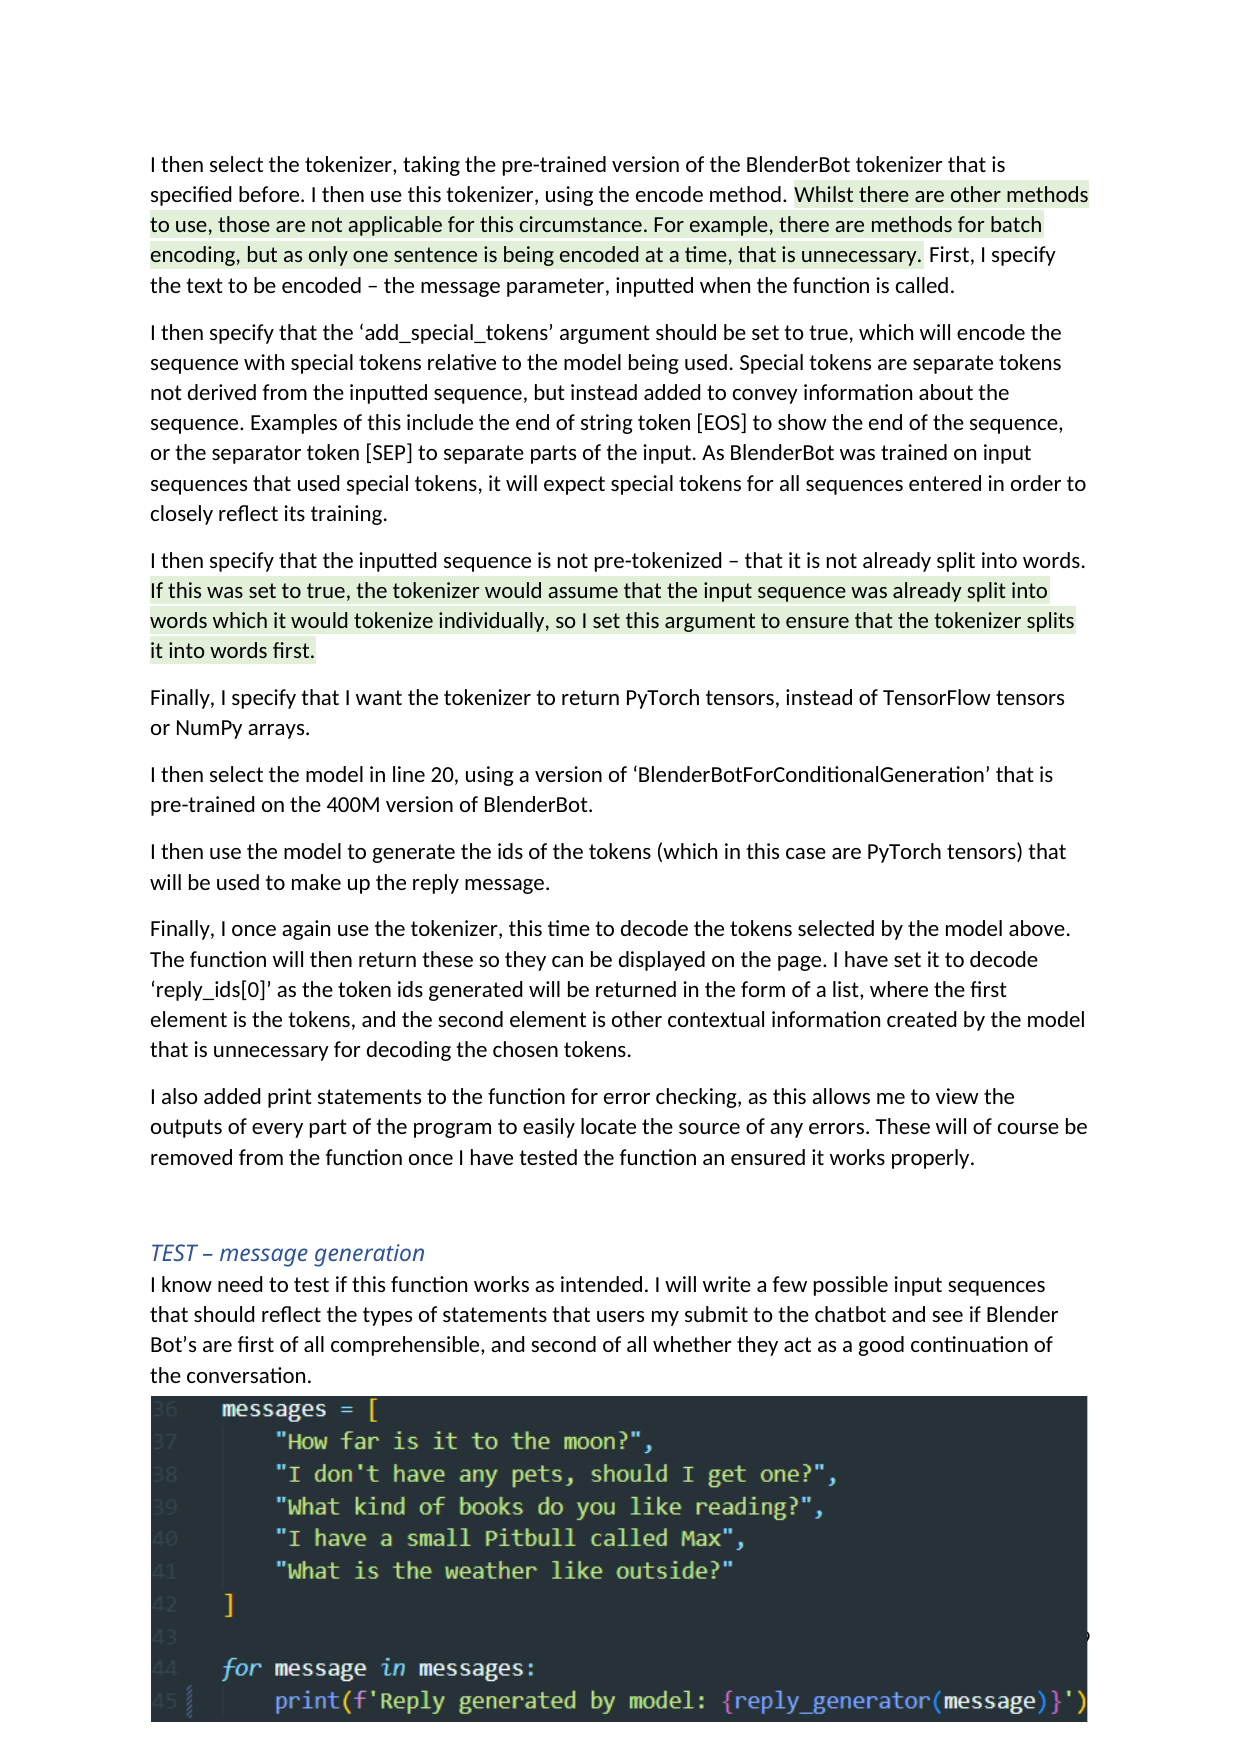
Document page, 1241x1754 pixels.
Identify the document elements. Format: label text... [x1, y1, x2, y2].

text Finally, I once again use the tokenizer, this time to decode the tokens selected by the model above. The function will then return these so they can be displayed on the page. I have set it to decode ‘reply_ids[0]’ as the token ids generated will be returned in the form of a list, where the first element is the tokens, and the second element is other contextual information created by the model that is unnecessary for decoding the chosen tokens. [150, 914, 1090, 1063]
text I then select the tokenizer, taking the pre-trained version of the BlenderBot tokenizer that is specified before. I then use this tokenizer, using the encode method. Whilst there are other methods to use, those are not applicable for this circumstance. For example, there are methods for batch encoding, but as only one sentence is being encoded at a time, that is unnecessary. First, I specify the text to be encoded – the message parameter, inputted when the function is called. [150, 150, 1090, 299]
text Finally, I specify that I want the tokenizer to return PyTorch tensors, instead of TensorFlow tensors or NumPy arrays. [150, 683, 1090, 742]
text I also added print statements to the function for error checking, as this allows me to view the outputs of every part of the program to easily locate the source of any errors. These will of course be removed from the function once I have tested the function an ensured it works properly. [150, 1082, 1090, 1171]
text I then select the model in line 20, using a version of ‘BlenderBotForConditionalGeneration’ that is pre-trained on the 400M version of BlenderBot. [150, 760, 1090, 819]
subtitle TEST – message generation [150, 1236, 1090, 1268]
text I then specify that the inputted sequence is not pre-tokenized – that it is not already split into words. If this was set to true, the tokenizer would assume that the input sequence was already split into words which it would tokenize individually, so I set this argument to ensure that the tokenizer splits it into words first. [150, 546, 1090, 664]
text I then use the model to generate the ids of the tokens (which in this case are PyTorch tensors) that will be used to make up the reply message. [150, 837, 1090, 896]
text I then specify that the ‘add_special_tokens’ argument should be set to true, which will encode the sequence with special tokens relative to the model being used. Special tokens are separate tokens not derived from the inputted sequence, but instead added to convey information about the sequence. Examples of this include the end of string token [EOS] to show the end of the sequence, or the separator token [SEP] to separate parts of the input. As BlenderBot was trained on input sequences that used special tokens, it will expect special tokens for all sequences entered in order to closely reflect its training. [150, 318, 1090, 527]
text I know need to test if this function works as intended. I will write a few possible input sequences that should reflect the types of statements that users my submit to the chatbot and see if Blender Bot’s are first of all comprehensible, and second of all whether they act as a good continuation of the conversation. [150, 1270, 1090, 1389]
picture [150, 1396, 1087, 1721]
